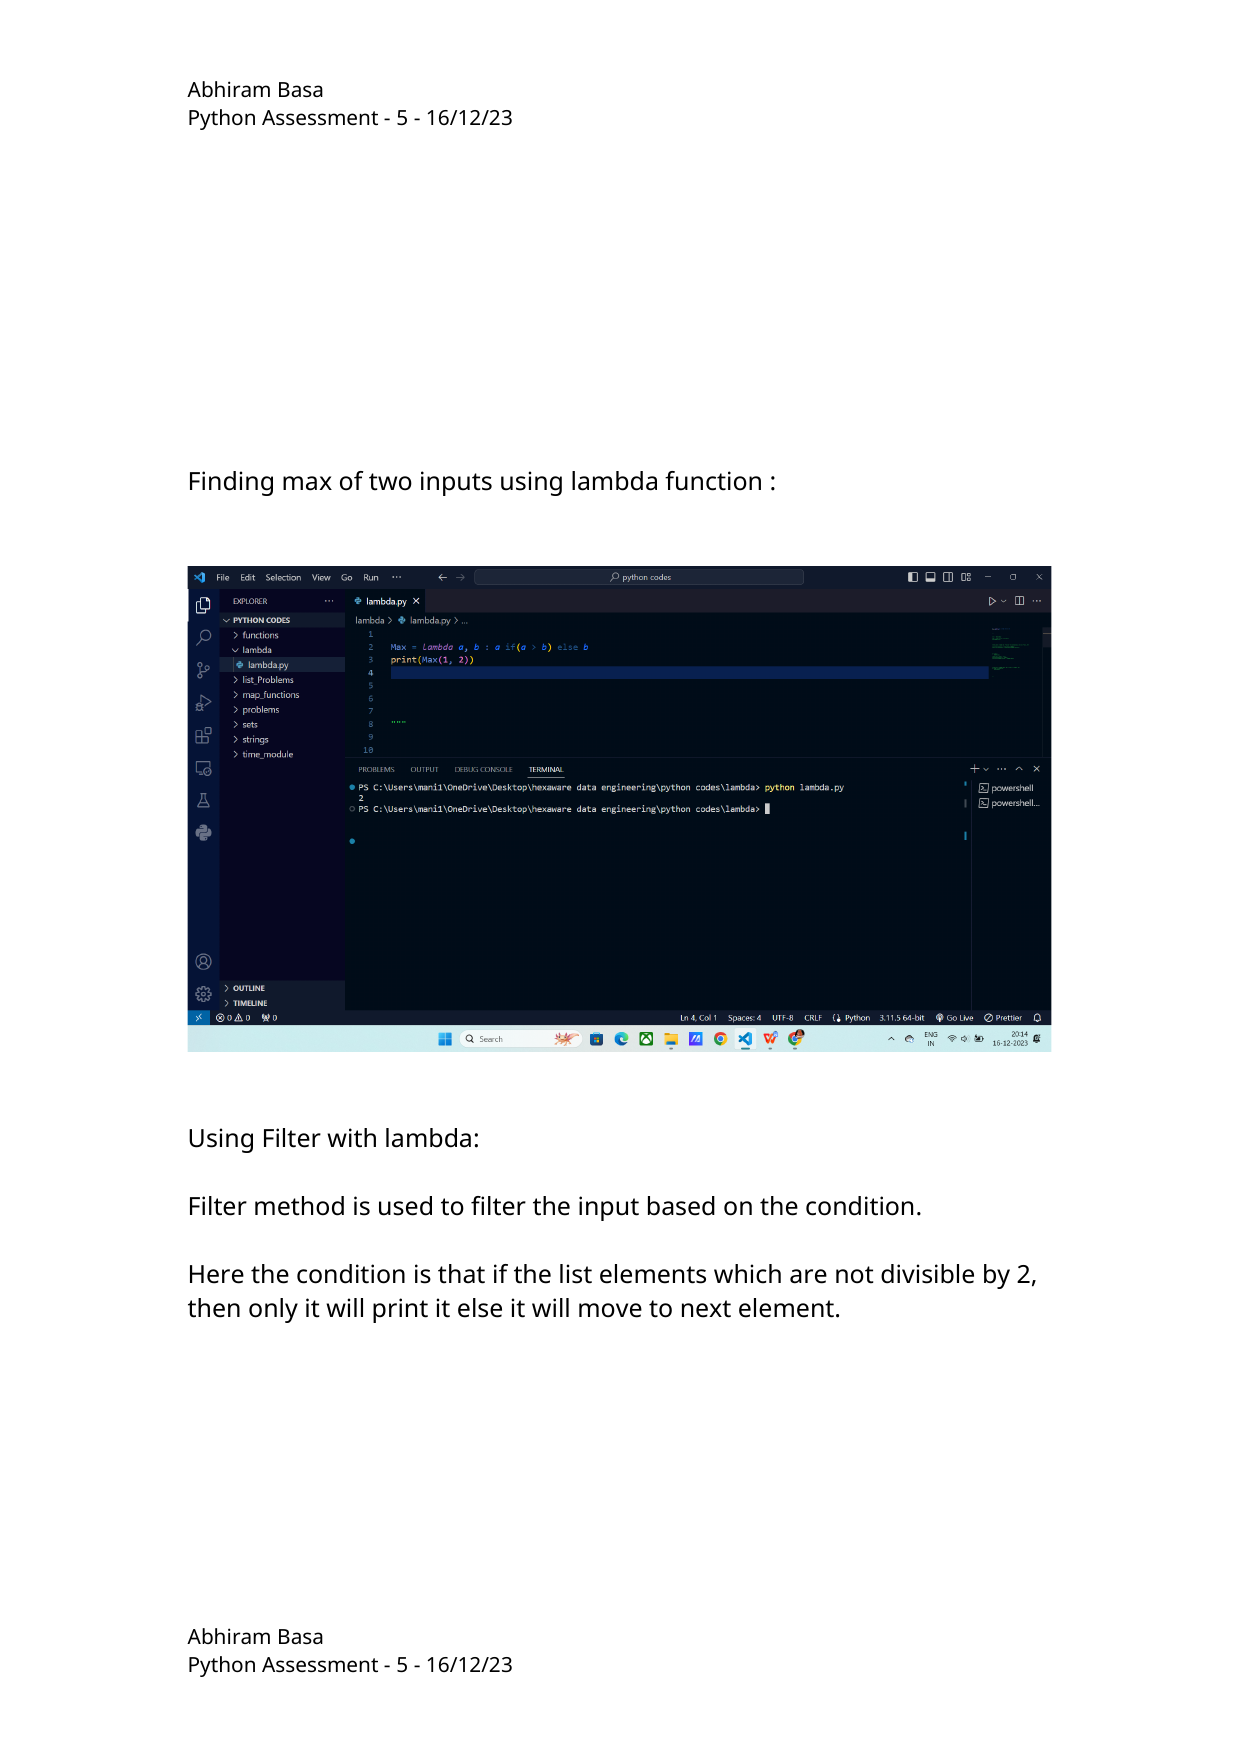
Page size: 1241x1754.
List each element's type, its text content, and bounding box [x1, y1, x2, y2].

picture [187, 566, 1052, 1052]
text Filter method is used to filter the input based on the condition. [187, 1188, 1053, 1222]
text Here the condition is that if the list elements which are not divisible by 2, then only it will print it else it will move to next element. [187, 1256, 1053, 1324]
text Using Filter with lambda: [187, 1120, 1053, 1154]
text Finding max of two inputs using lambda function : [187, 464, 1053, 498]
